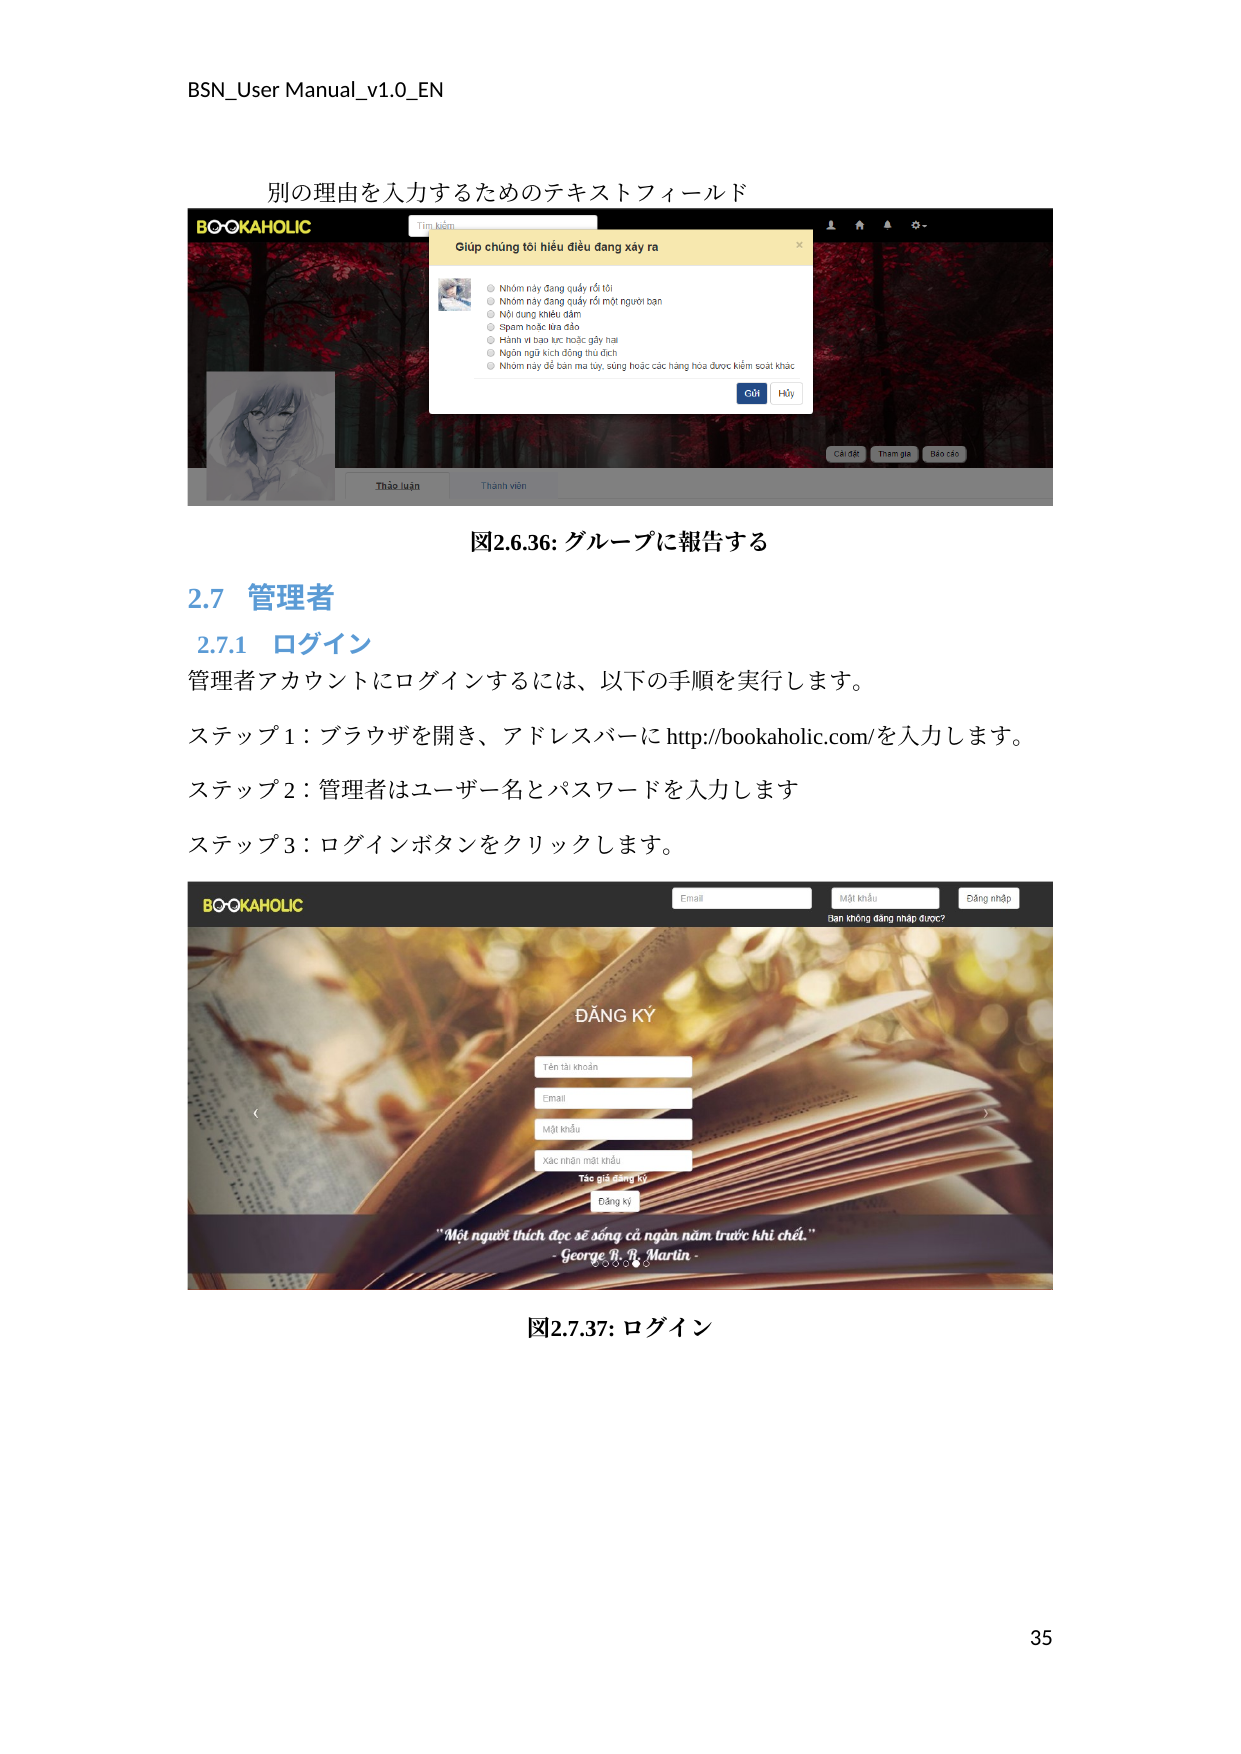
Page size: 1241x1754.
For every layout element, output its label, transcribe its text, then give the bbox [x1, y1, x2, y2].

subtitle 管理者 [187, 574, 1053, 617]
text ステップ1：ブラウザを開き、アドレスバーにhttp://bookaholic.com/を入力します。 [187, 718, 1053, 751]
text 別の理由を入力するためのテキストフィールド [187, 180, 1053, 208]
subtitle ログイン [197, 624, 1053, 661]
picture [187, 881, 1053, 1290]
text ステップ3：ログインボタンをクリックします。 [187, 827, 1053, 860]
text 管理者アカウントにログインするには、以下の手順を実行します。 [187, 663, 1053, 696]
picture [187, 208, 1053, 506]
text ステップ2：管理者はユーザー名とパスワードを入力します [187, 772, 1053, 805]
